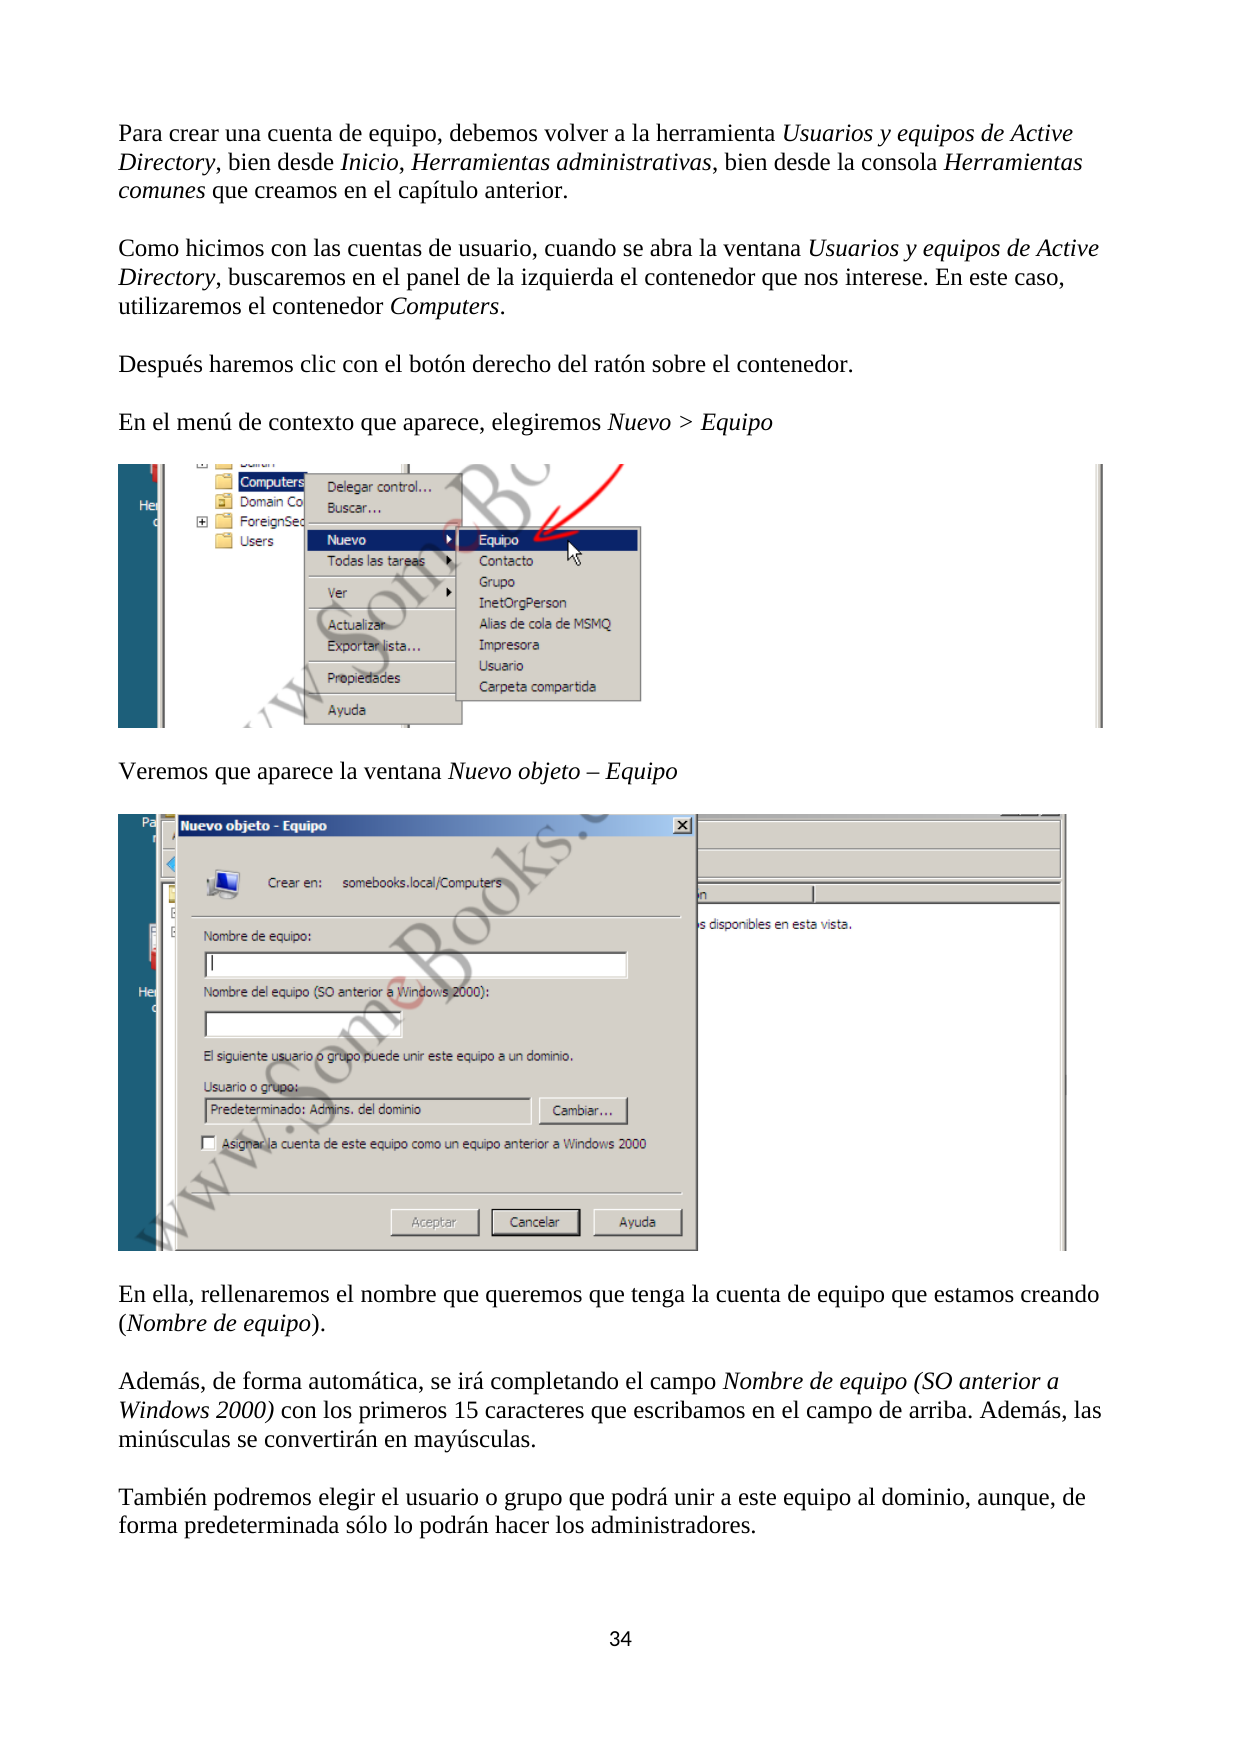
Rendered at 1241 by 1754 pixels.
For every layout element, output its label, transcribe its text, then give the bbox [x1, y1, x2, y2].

picture [118, 464, 1103, 728]
picture [118, 814, 1067, 1251]
text En el menú de contexto que aparece, elegiremos Nuevo > Equipo [118, 407, 1122, 436]
text También podremos elegir el usuario o grupo que podrá unir a este equipo al dominio, aunque, de forma predeterminada sólo lo podrán hacer los administradores. [118, 1482, 1122, 1539]
text En ella, rellenaremos el nombre que queremos que tenga la cuenta de equipo que estamos creando (Nombre de equipo). [118, 1279, 1122, 1337]
text Después haremos clic con el botón derecho del ratón sobre el contenedor. [118, 349, 1122, 378]
text Además, de forma automática, se irá completando el campo Nombre de equipo (SO anterior a Windows 2000) con los primeros 15 caracteres que escribamos en el campo de arriba. Además, las minúsculas se convertirán en mayúsculas. [118, 1366, 1122, 1452]
text Como hicimos con las cuentas de usuario, cuando se abra la ventana Usuarios y equipos de Active Directory, buscaremos en el panel de la izquierda el contenedor que nos interese. En este caso, utilizaremos el contenedor Computers. [118, 233, 1122, 320]
text Veremos que aparece la ventana Nuevo objeto – Equipo [118, 756, 1122, 785]
text Para crear una cuenta de equipo, debemos volver a la herramienta Usuarios y equipos de Active Directory, bien desde Inicio, Herramientas administrativas, bien desde la consola Herramientas comunes que creamos en el capítulo anterior. [118, 118, 1122, 204]
